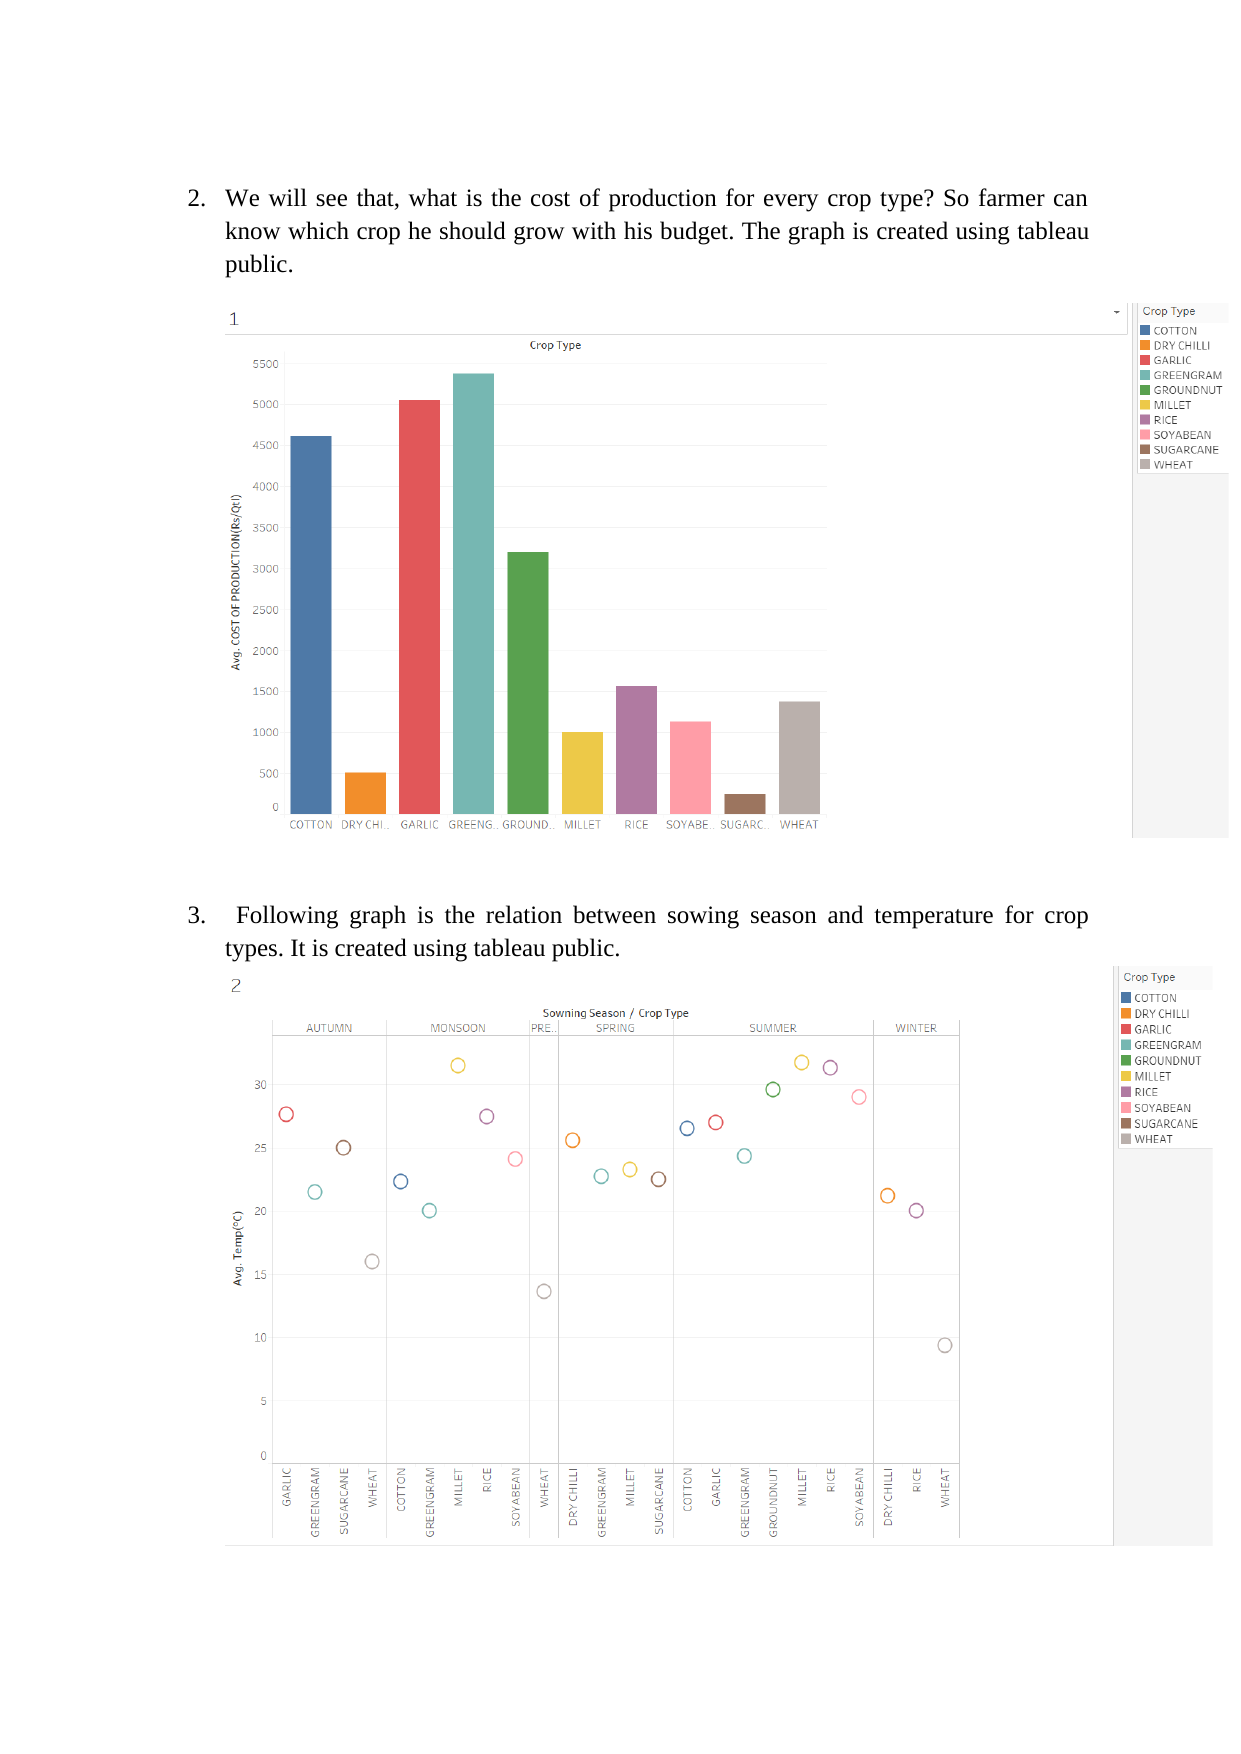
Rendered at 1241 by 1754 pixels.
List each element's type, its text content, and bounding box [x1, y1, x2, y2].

picture [225, 303, 1229, 838]
list Following graph is the relation between sowing season and temperature for crop types. It is created using tableau public. [187, 900, 1090, 962]
list We will see that, what is the cost of production for every crop type? So farmer can know which crop he should grow with his budget. The graph is created using tableau public. [187, 183, 1090, 278]
picture [225, 966, 1213, 1546]
